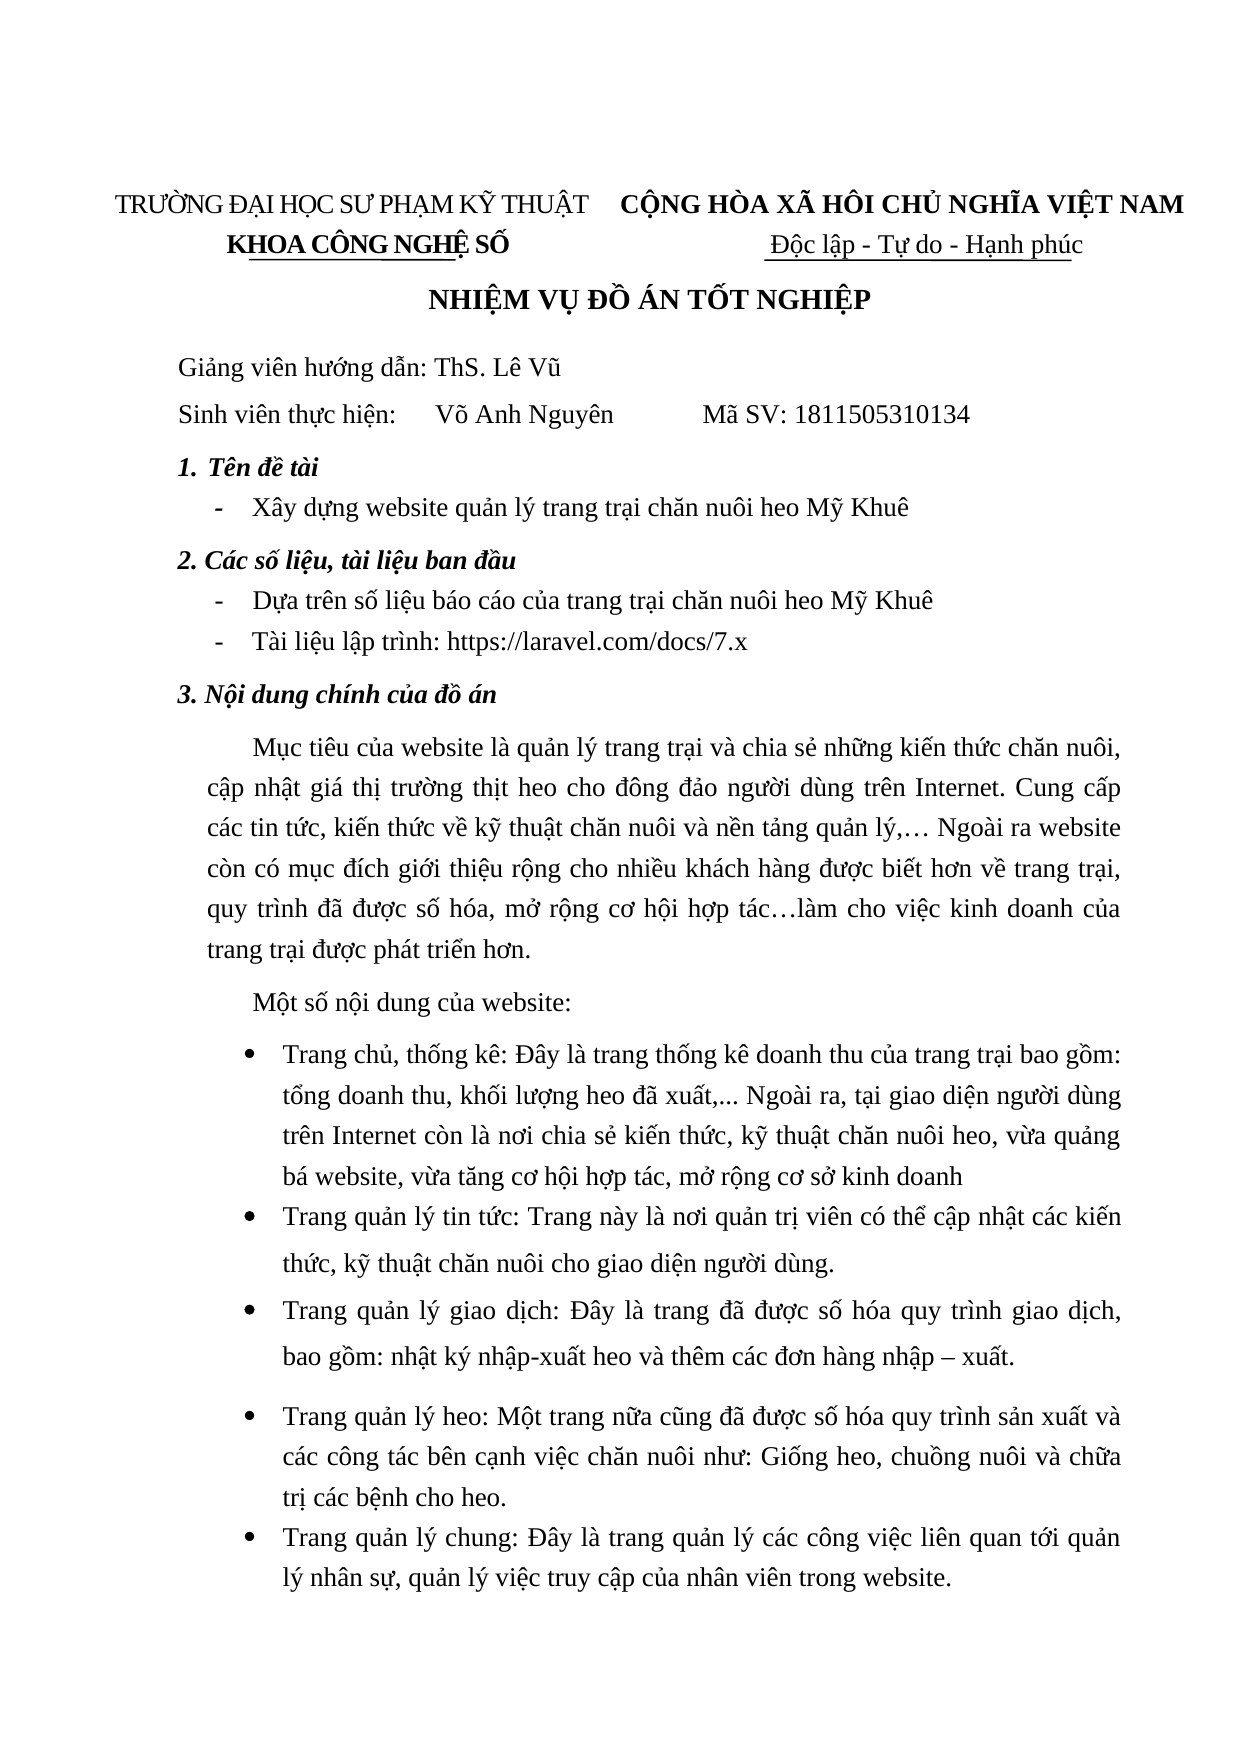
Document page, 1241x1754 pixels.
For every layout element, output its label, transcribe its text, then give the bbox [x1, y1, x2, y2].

text 1. Tên đề tài [177, 451, 1122, 482]
list Trang quản lý heo: Một trang nữa cũng đã được số hóa quy trình sản xuất và các công tác bên cạnh việc chăn nuôi như: Giống heo, chuồng nuôi và chữa trị các bệnh cho heo. [245, 1400, 1122, 1512]
table_header TRƯỜNG ĐẠI HỌC SƯ PHẠM KỸ THUẬT KHOA CÔNG NGHỆ SỐ [92, 188, 608, 270]
text 3. Nội dung chính của đồ án [177, 678, 1122, 709]
list Tài liệu lập trình: https://laravel.com/docs/7.x [214, 625, 1122, 656]
list Trang quản lý giao dịch: Đây là trang đã được số hóa quy trình giao dịch, bao gồm: nhật ký nhập-xuất heo và thêm các đơn hàng nhập – xuất. [245, 1294, 1122, 1372]
text Sinh viên thực hiện: Võ Anh Nguyên Mã SV: 1811505310134 [177, 398, 1122, 429]
text Một số nội dung của website: [177, 986, 1122, 1017]
text Mục tiêu của website là quản lý trang trại và chia sẻ những kiến thức chăn nuôi, cập nhật giá thị trường thịt heo cho đông đảo người dùng trên Internet. Cung cấp các tin tức, kiến thức về kỹ thuật chăn nuôi và nền tảng quản lý,… Ngoài ra website còn có mục đích giới thiệu rộng cho nhiều khách hàng được biết hơn về trang trại, quy trình đã được số hóa, mở rộng cơ hội hợp tác…làm cho việc kinh doanh của trang trại được phát triển hơn. [177, 731, 1122, 964]
text Giảng viên hướng dẫn: ThS. Lê Vũ [177, 351, 1122, 382]
list Trang quản lý tin tức: Trang này là nơi quản trị viên có thể cập nhật các kiến thức, kỹ thuật chăn nuôi cho giao diện người dùng. [245, 1200, 1122, 1278]
list Xây dựng website quản lý trang trại chăn nuôi heo Mỹ Khuê [214, 491, 1122, 522]
table_header CỘNG HÒA XÃ HÔI CHỦ NGHĨA VIỆT NAM Độc lập - Tự do - Hạnh phúc [609, 188, 1208, 270]
text NHIỆM VỤ ĐỒ ÁN TỐT NGHIỆP [177, 282, 1122, 316]
text 2. Các số liệu, tài liệu ban đầu [177, 544, 1122, 575]
list Trang quản lý chung: Đây là trang quản lý các công việc liên quan tới quản lý nhân sự, quản lý việc truy cập của nhân viên trong website. [245, 1521, 1122, 1593]
list Trang chủ, thống kê: Đây là trang thống kê doanh thu của trang trại bao gồm: tổng doanh thu, khối lượng heo đã xuất,... Ngoài ra, tại giao diện người dùng trên Internet còn là nơi chia sẻ kiến thức, kỹ thuật chăn nuôi heo, vừa quảng bá website, vừa tăng cơ hội hợp tác, mở rộng cơ sở kinh doanh [245, 1038, 1122, 1191]
list Dựa trên số liệu báo cáo của trang trại chăn nuôi heo Mỹ Khuê [214, 584, 1122, 616]
